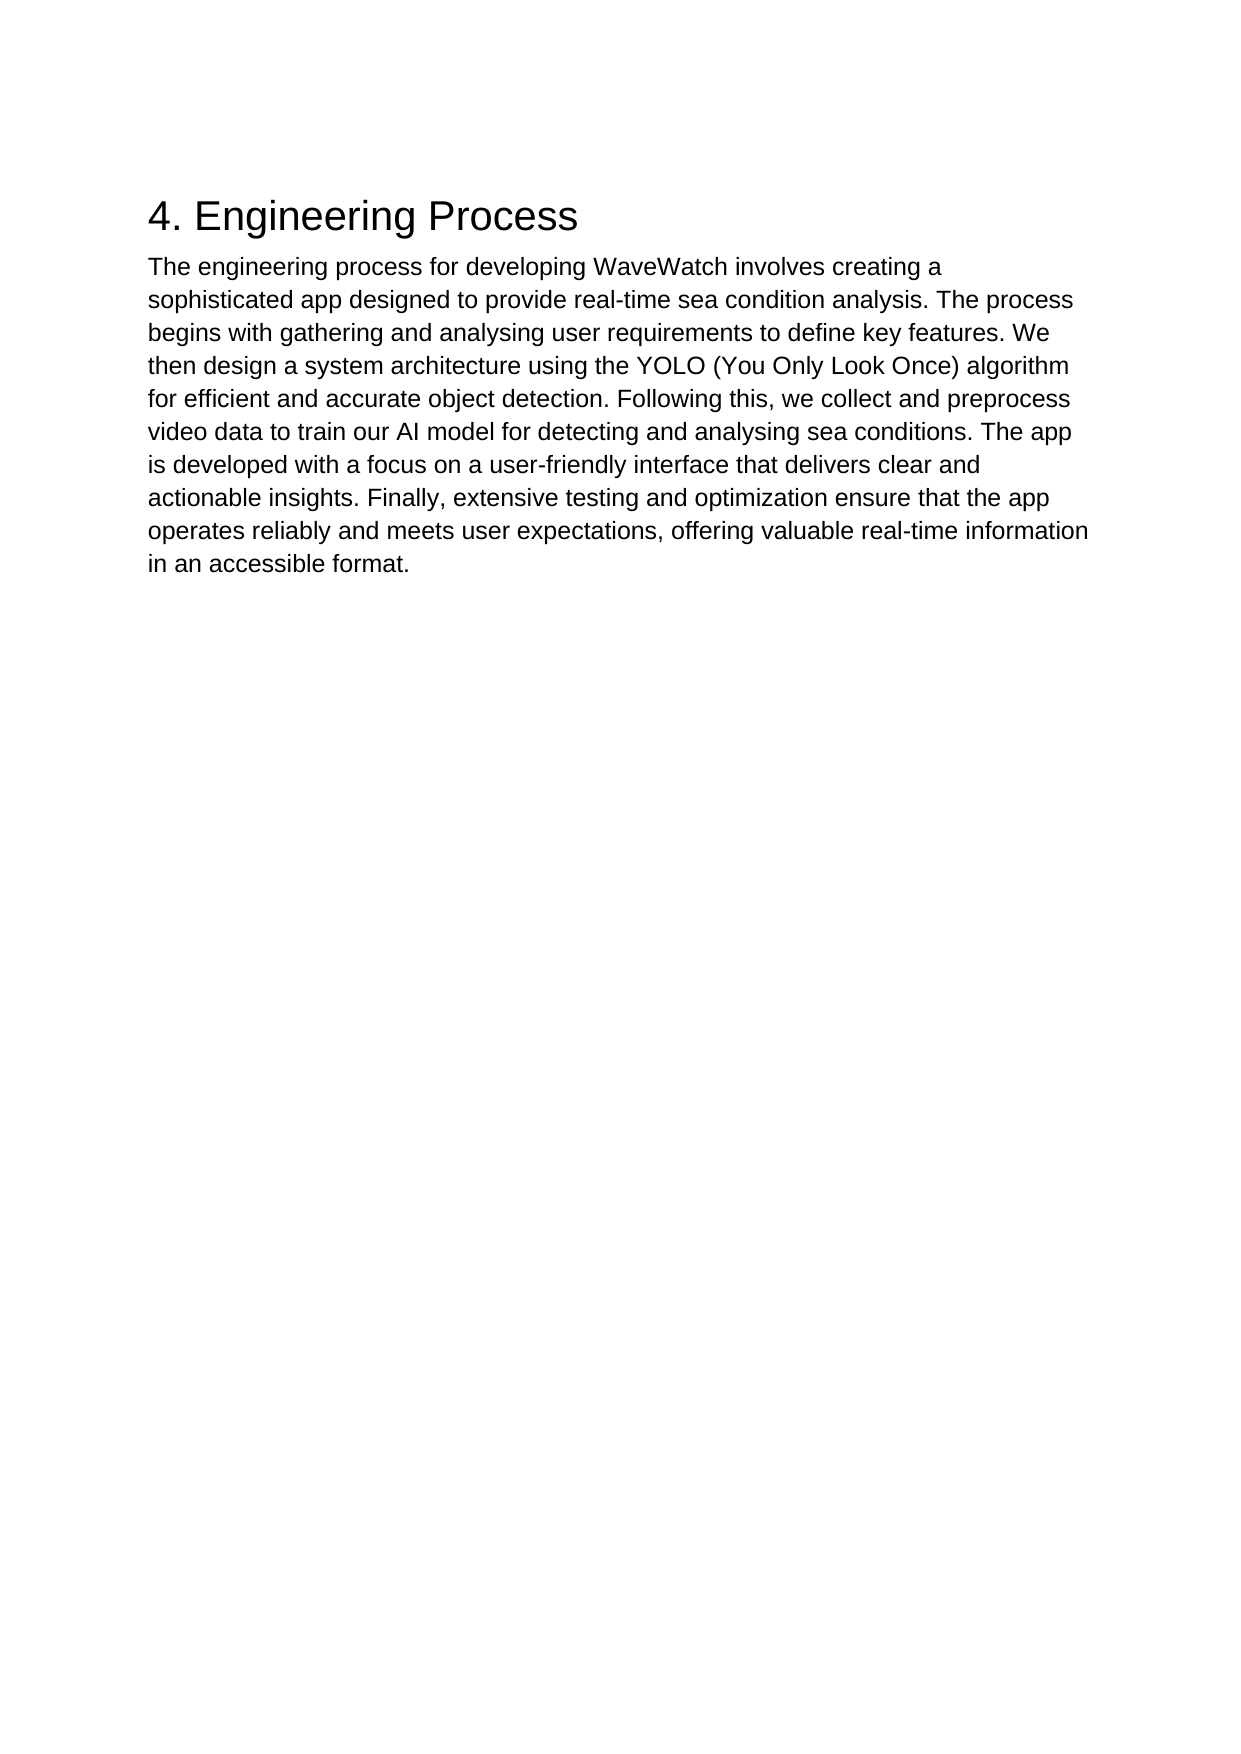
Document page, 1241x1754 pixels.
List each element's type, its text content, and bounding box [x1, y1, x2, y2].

text The engineering process for developing WaveWatch involves creating a sophisticated app designed to provide real-time sea condition analysis. The process begins with gathering and analysing user requirements to define key features. We then design a system architecture using the YOLO (You Only Look Once) algorithm for efficient and accurate object detection. Following this, we collect and preprocess video data to train our AI model for detecting and analysing sea conditions. The app is developed with a focus on a user-friendly interface that delivers clear and actionable insights. Finally, extensive testing and optimization ensure that the app operates reliably and meets user expectations, offering valuable real-time information in an accessible format. [148, 252, 1090, 578]
subtitle 4. Engineering Process [148, 192, 1090, 239]
